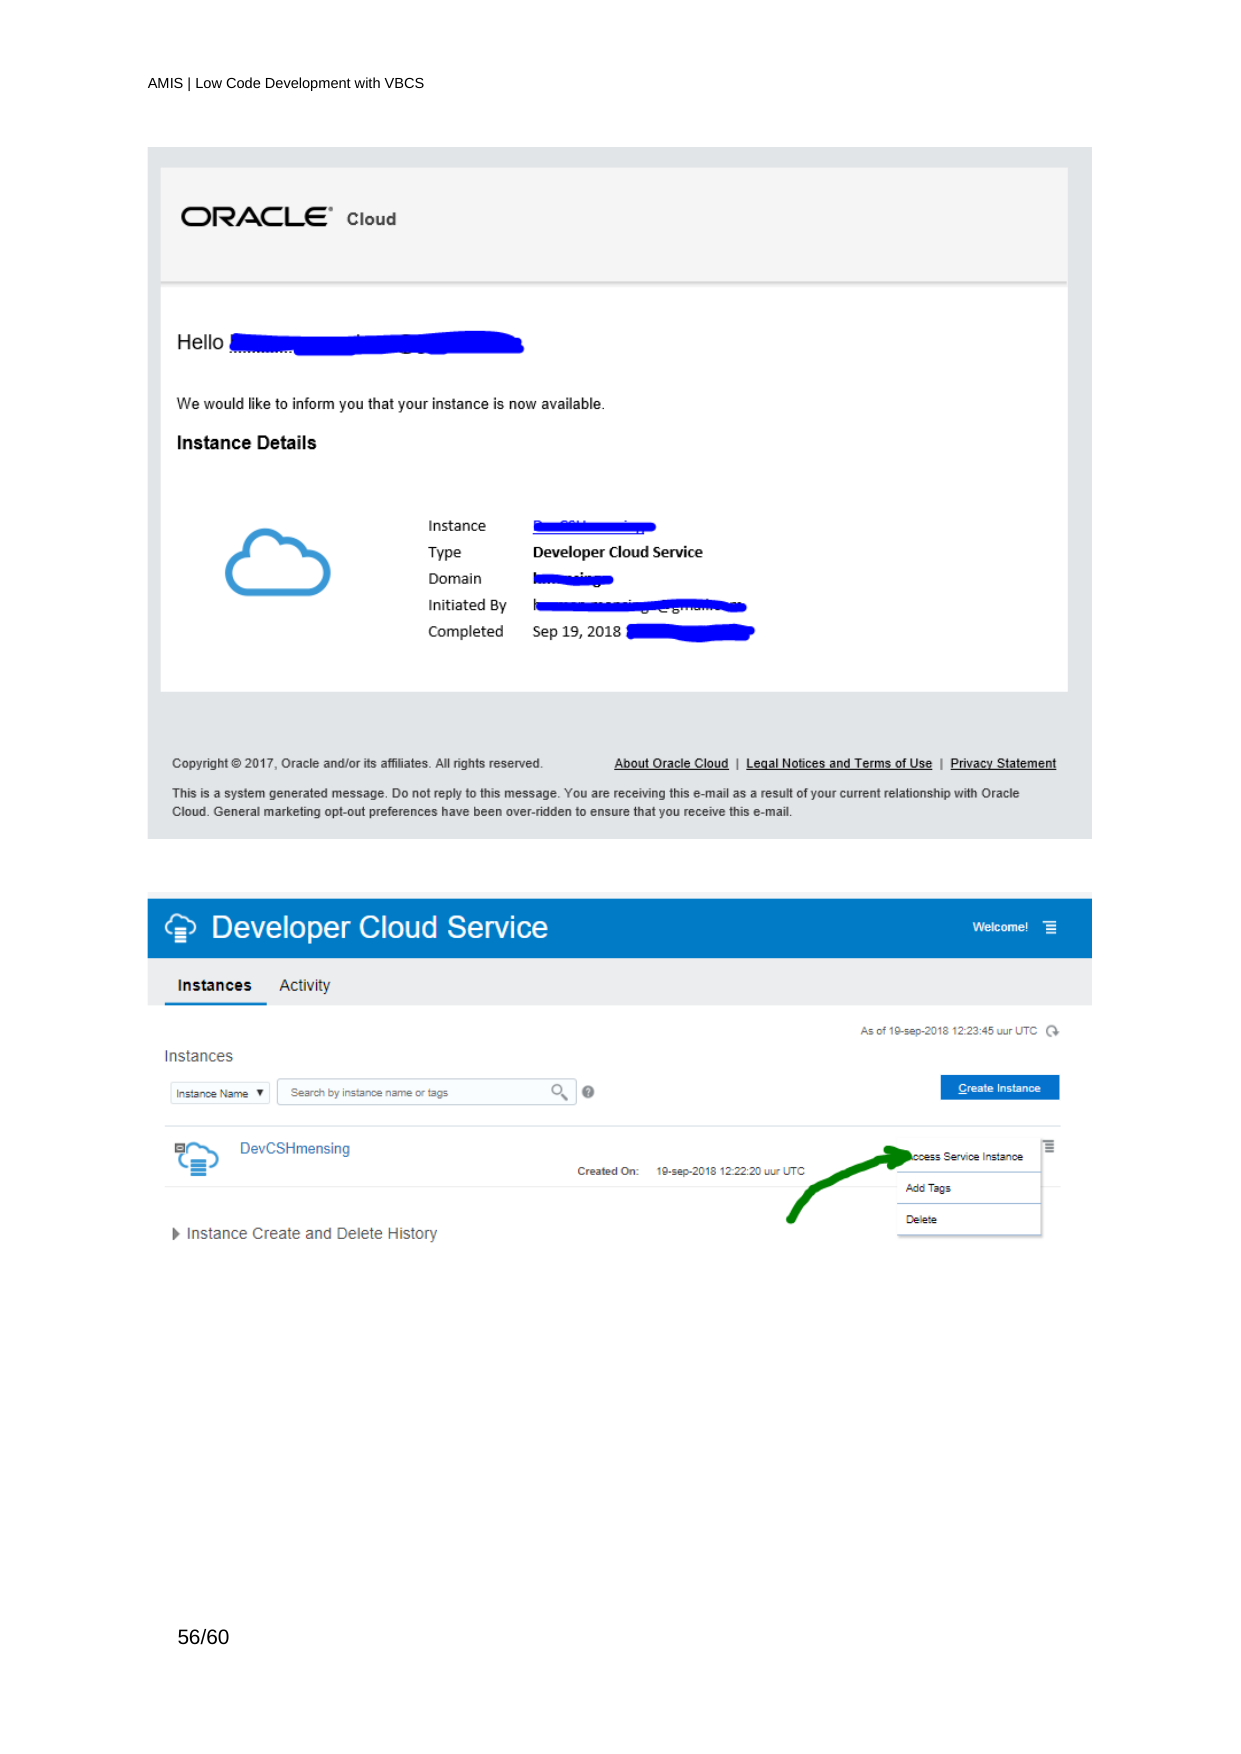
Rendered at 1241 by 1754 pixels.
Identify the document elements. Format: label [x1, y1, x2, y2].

picture [147, 892, 1092, 1276]
picture [147, 147, 1092, 839]
